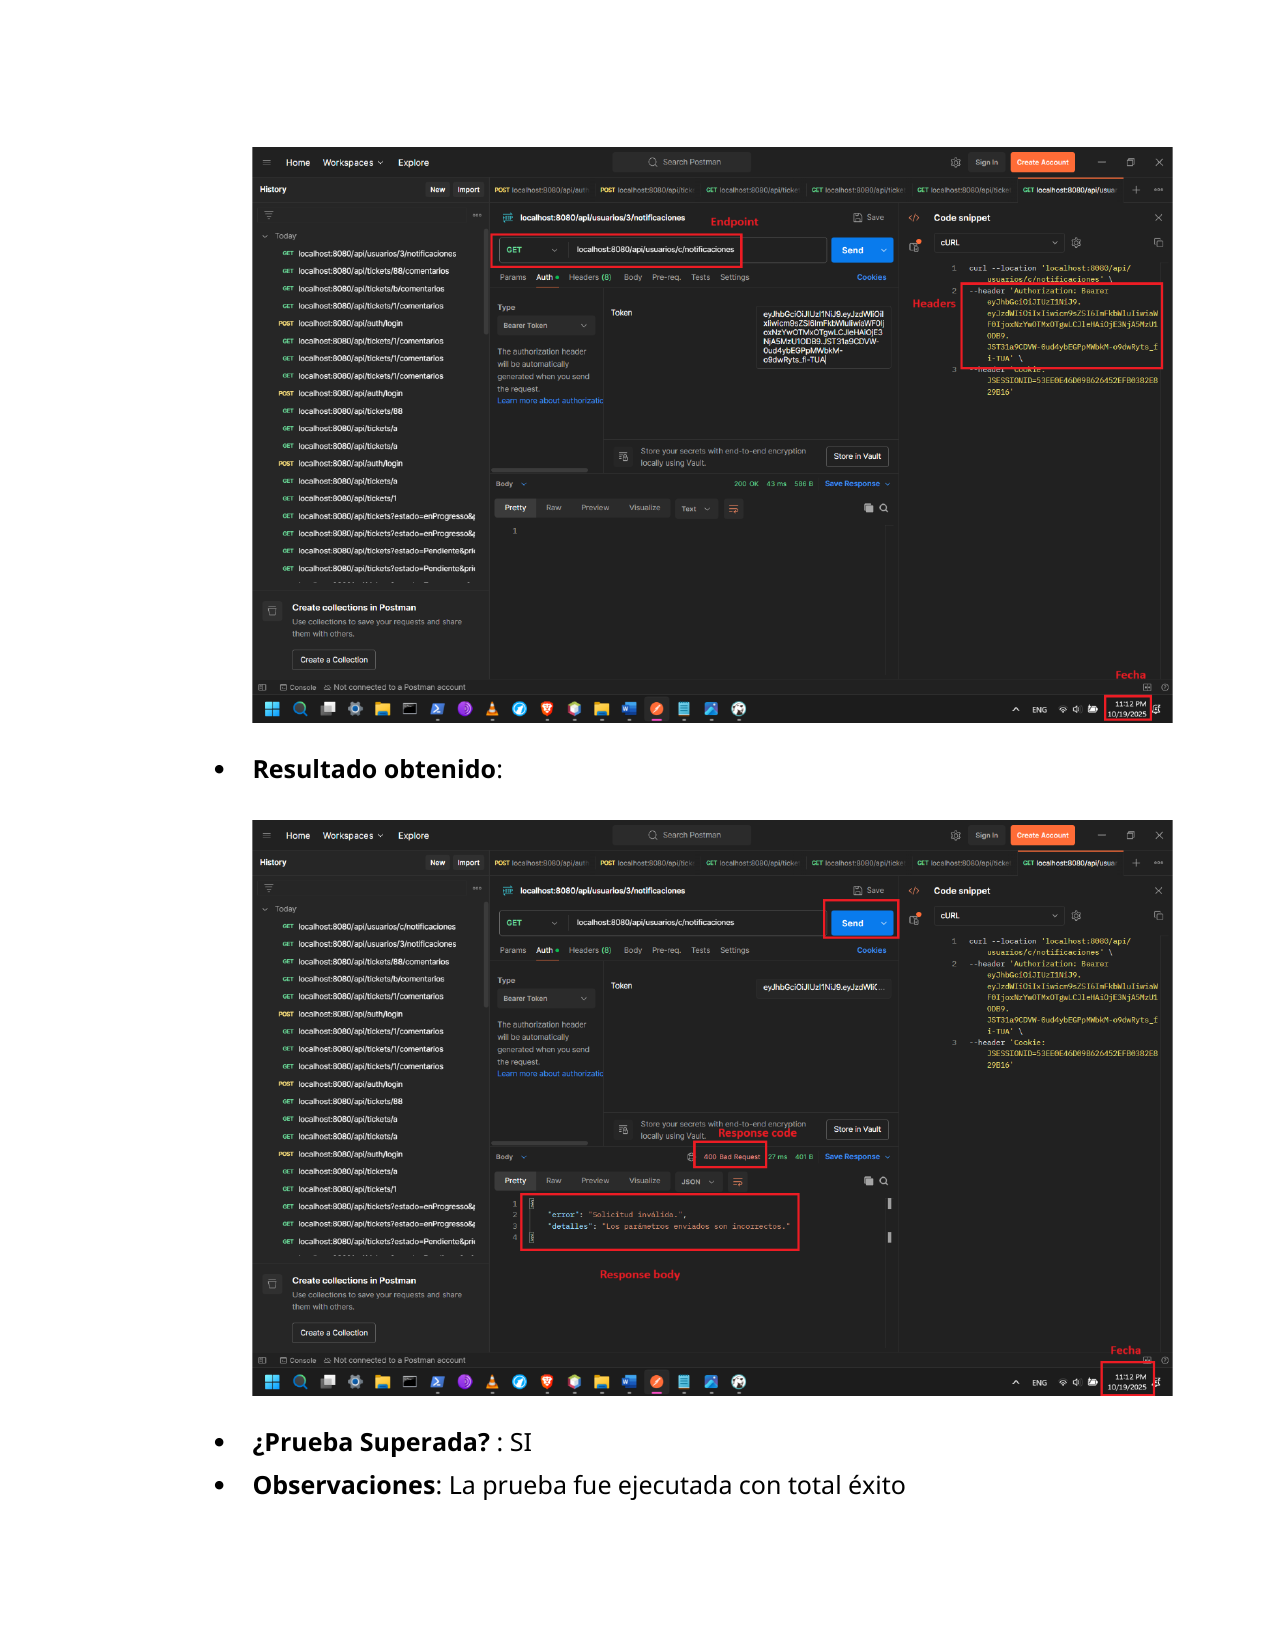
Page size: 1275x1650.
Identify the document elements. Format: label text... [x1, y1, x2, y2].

picture [252, 820, 1173, 1396]
picture [252, 147, 1173, 723]
list ¿Prueba Superada? : SI [215, 1425, 1098, 1459]
list Observaciones: La prueba fue ejecutada con total éxito [215, 1468, 1098, 1502]
list Resultado obtenido: [215, 752, 1098, 786]
